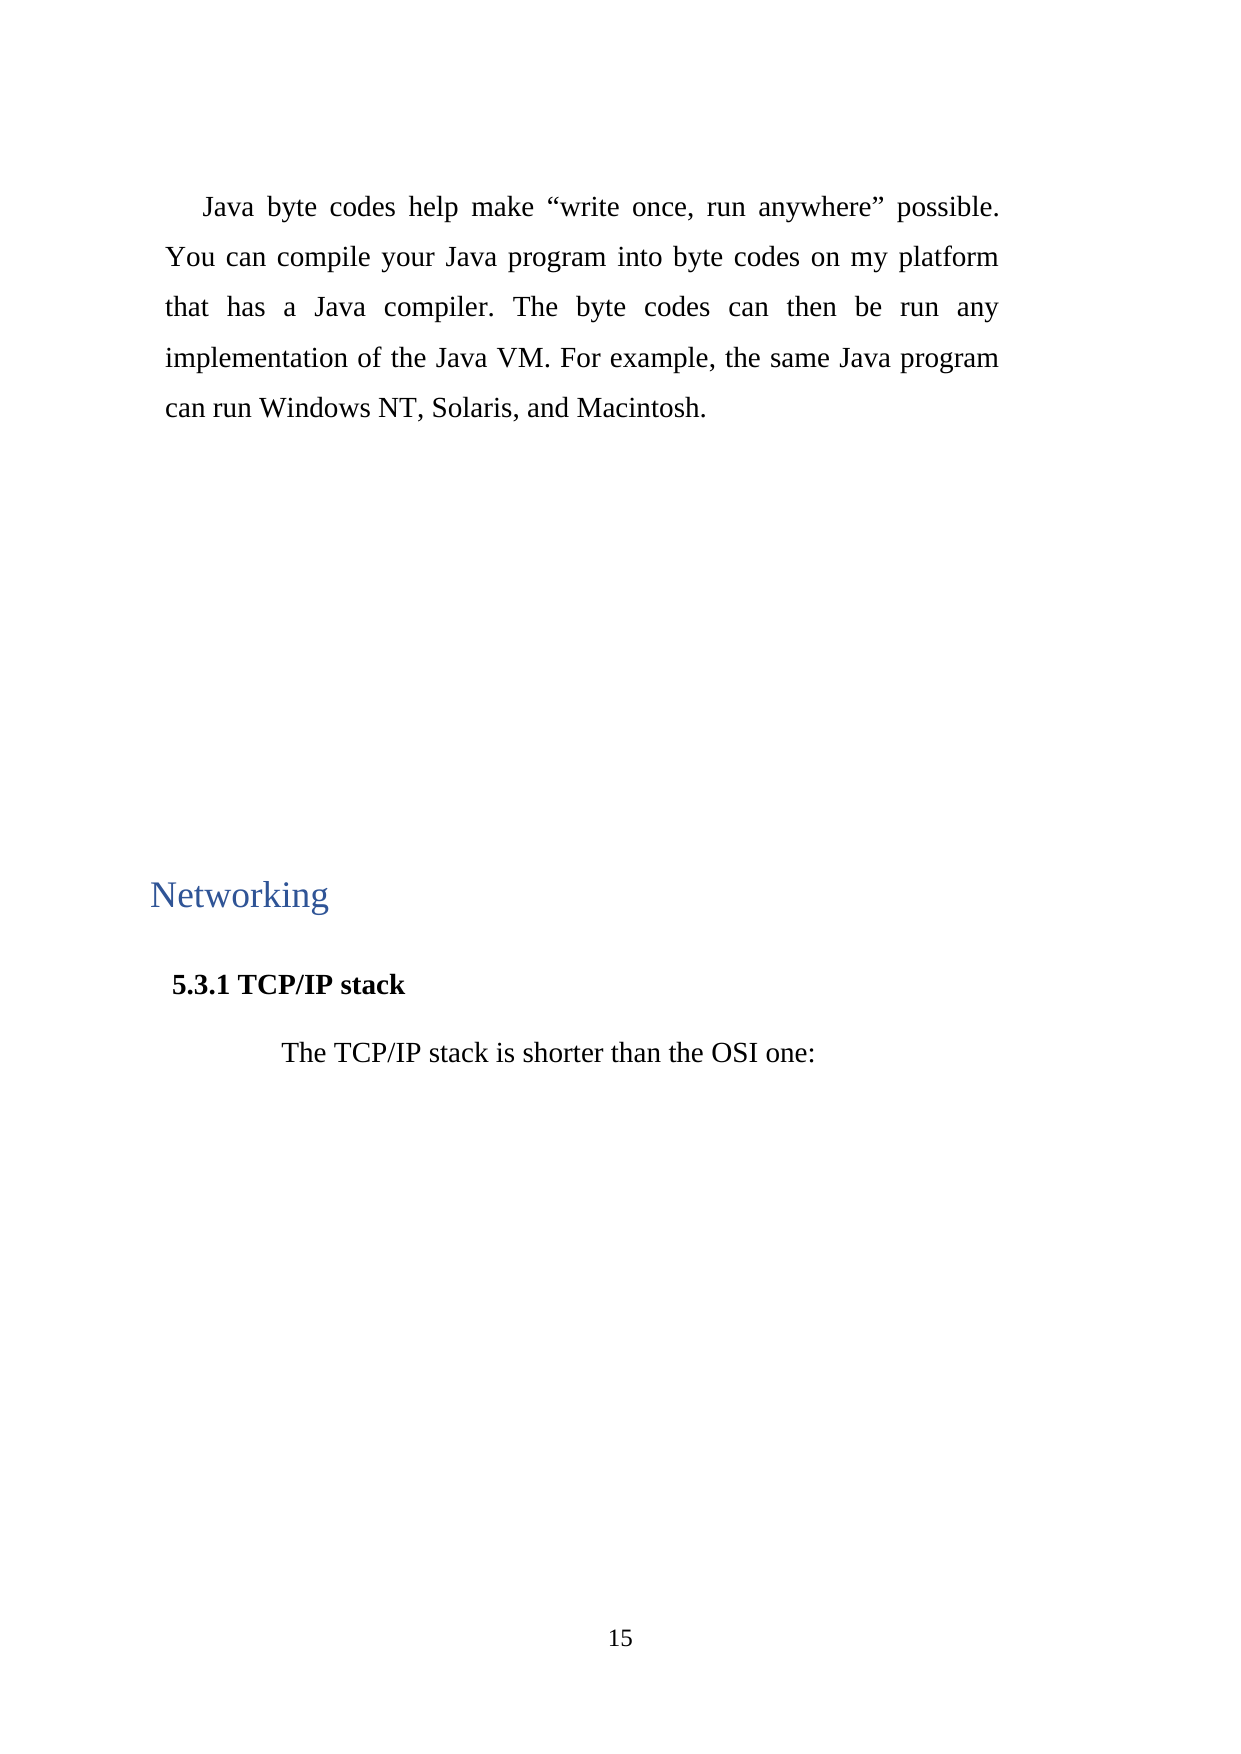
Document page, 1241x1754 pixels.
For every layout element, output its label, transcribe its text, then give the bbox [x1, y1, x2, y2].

subtitle 5.3.1 TCP/IP stack [150, 967, 1090, 1001]
subtitle Networking [150, 872, 1090, 915]
text The TCP/IP stack is shorter than the OSI one: [244, 1035, 1090, 1068]
title Java byte codes help make “write once, run anywhere” possible. You can compile your Java program into byte codes on my platform that has a Java compiler. The byte codes can then be run any implementation of the Java VM. For example, the same Java program can run Windows NT, Solaris, and Macintosh. [165, 189, 1000, 424]
